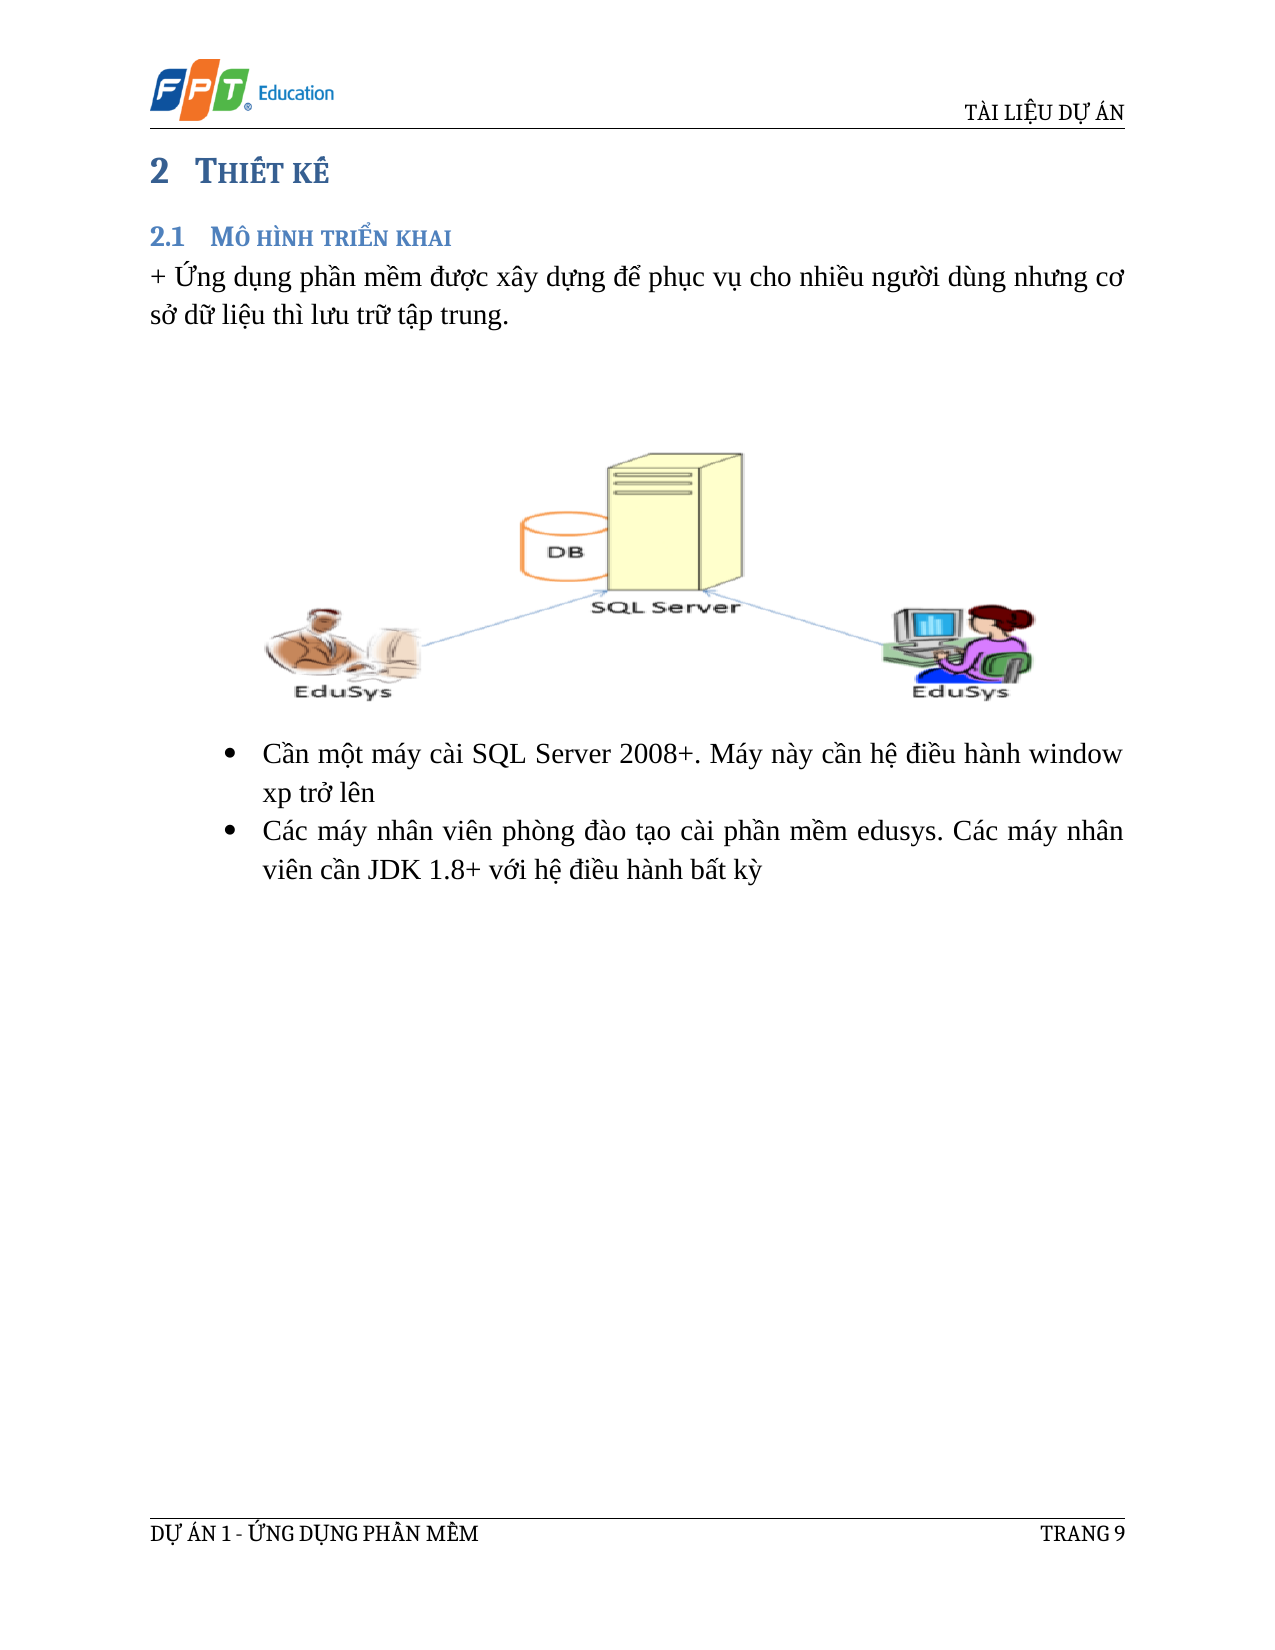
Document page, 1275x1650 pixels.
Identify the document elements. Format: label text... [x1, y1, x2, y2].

list Các máy nhân viên phòng đào tạo cài phần mềm edusys. Các máy nhân viên cần JDK 1.8+ với hệ điều hành bất kỳ [225, 813, 1125, 886]
picture [150, 59, 336, 121]
list Cần một máy cài SQL Server 2008+. Máy này cần hệ điều hành window xp trở lên [225, 736, 1125, 808]
subtitle Thiết kế [150, 150, 1125, 193]
picture [150, 442, 1125, 712]
text + Ứng dụng phần mềm được xây dựng để phục vụ cho nhiều người dùng nhưng cơ sở dữ liệu thì lưu trữ tập trung. [150, 259, 1125, 331]
subtitle Mô hình triển khai [150, 220, 1125, 254]
